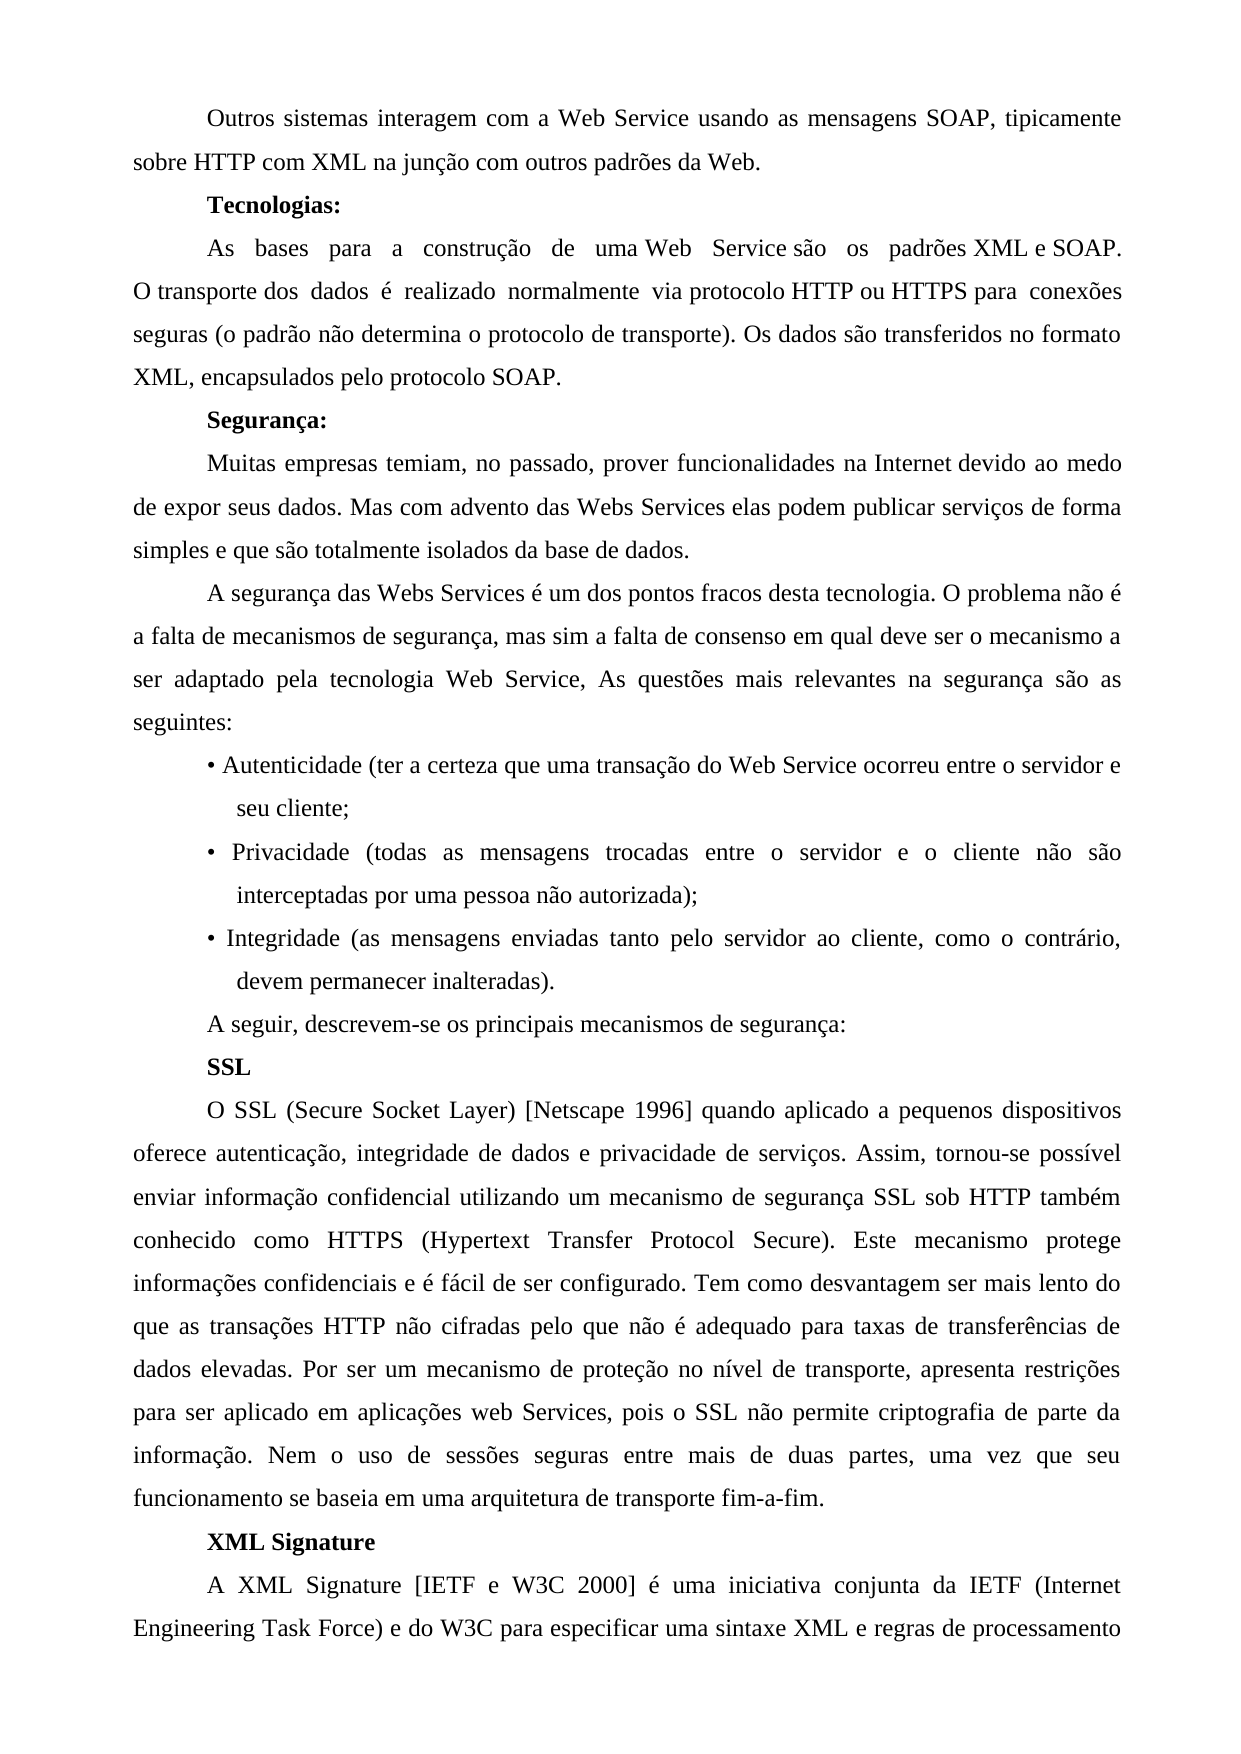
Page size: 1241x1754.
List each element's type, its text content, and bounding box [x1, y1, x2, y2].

text A seguir, descrevem-se os principais mecanismos de segurança: [133, 1009, 1122, 1038]
text XML Signature [133, 1527, 1122, 1555]
text Muitas empresas temiam, no passado, prover funcionalidades na Internet devido ao medo de expor seus dados. Mas com advento das Webs Services elas podem publicar serviços de forma simples e que são totalmente isolados da base de dados. [133, 448, 1122, 563]
text • Autenticidade (ter a certeza que uma transação do Web Service ocorreu entre o servidor e seu cliente; [207, 750, 1122, 822]
text Tecnologias: [133, 190, 1122, 218]
text • Privacidade (todas as mensagens trocadas entre o servidor e o cliente não são interceptadas por uma pessoa não autorizada); [207, 837, 1122, 908]
text SSL [133, 1052, 1122, 1081]
text • Integridade (as mensagens enviadas tanto pelo servidor ao cliente, como o contrário, devem permanecer inalteradas). [207, 923, 1122, 995]
text As bases para a construção de uma Web Service são os padrões XML e SOAP. O transporte dos dados é realizado normalmente via protocolo HTTP ou HTTPS para conexões seguras (o padrão não determina o protocolo de transporte). Os dados são transferidos no formato XML, encapsulados pelo protocolo SOAP. [133, 233, 1122, 391]
text A segurança das Webs Services é um dos pontos fracos desta tecnologia. O problema não é a falta de mecanismos de segurança, mas sim a falta de consenso em qual deve ser o mecanismo a ser adaptado pela tecnologia Web Service, As questões mais relevantes na segurança são as seguintes: [133, 578, 1122, 736]
text Outros sistemas interagem com a Web Service usando as mensagens SOAP, tipicamente sobre HTTP com XML na junção com outros padrões da Web. [133, 103, 1122, 175]
text O SSL (Secure Socket Layer) [Netscape 1996] quando aplicado a pequenos dispositivos oferece autenticação, integridade de dados e privacidade de serviços. Assim, tornou-se possível enviar informação confidencial utilizando um mecanismo de segurança SSL sob HTTP também conhecido como HTTPS (Hypertext Transfer Protocol Secure). Este mecanismo protege informações confidenciais e é fácil de ser configurado. Tem como desvantagem ser mais lento do que as transações HTTP não cifradas pelo que não é adequado para taxas de transferências de dados elevadas. Por ser um mecanismo de proteção no nível de transporte, apresenta restrições para ser aplicado em aplicações web Services, pois o SSL não permite criptografia de parte da informação. Nem o uso de sessões seguras entre mais de duas partes, uma vez que seu funcionamento se baseia em uma arquitetura de transporte fim-a-fim. [133, 1095, 1122, 1512]
text Segurança: [133, 405, 1122, 434]
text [133, 1570, 1122, 1642]
